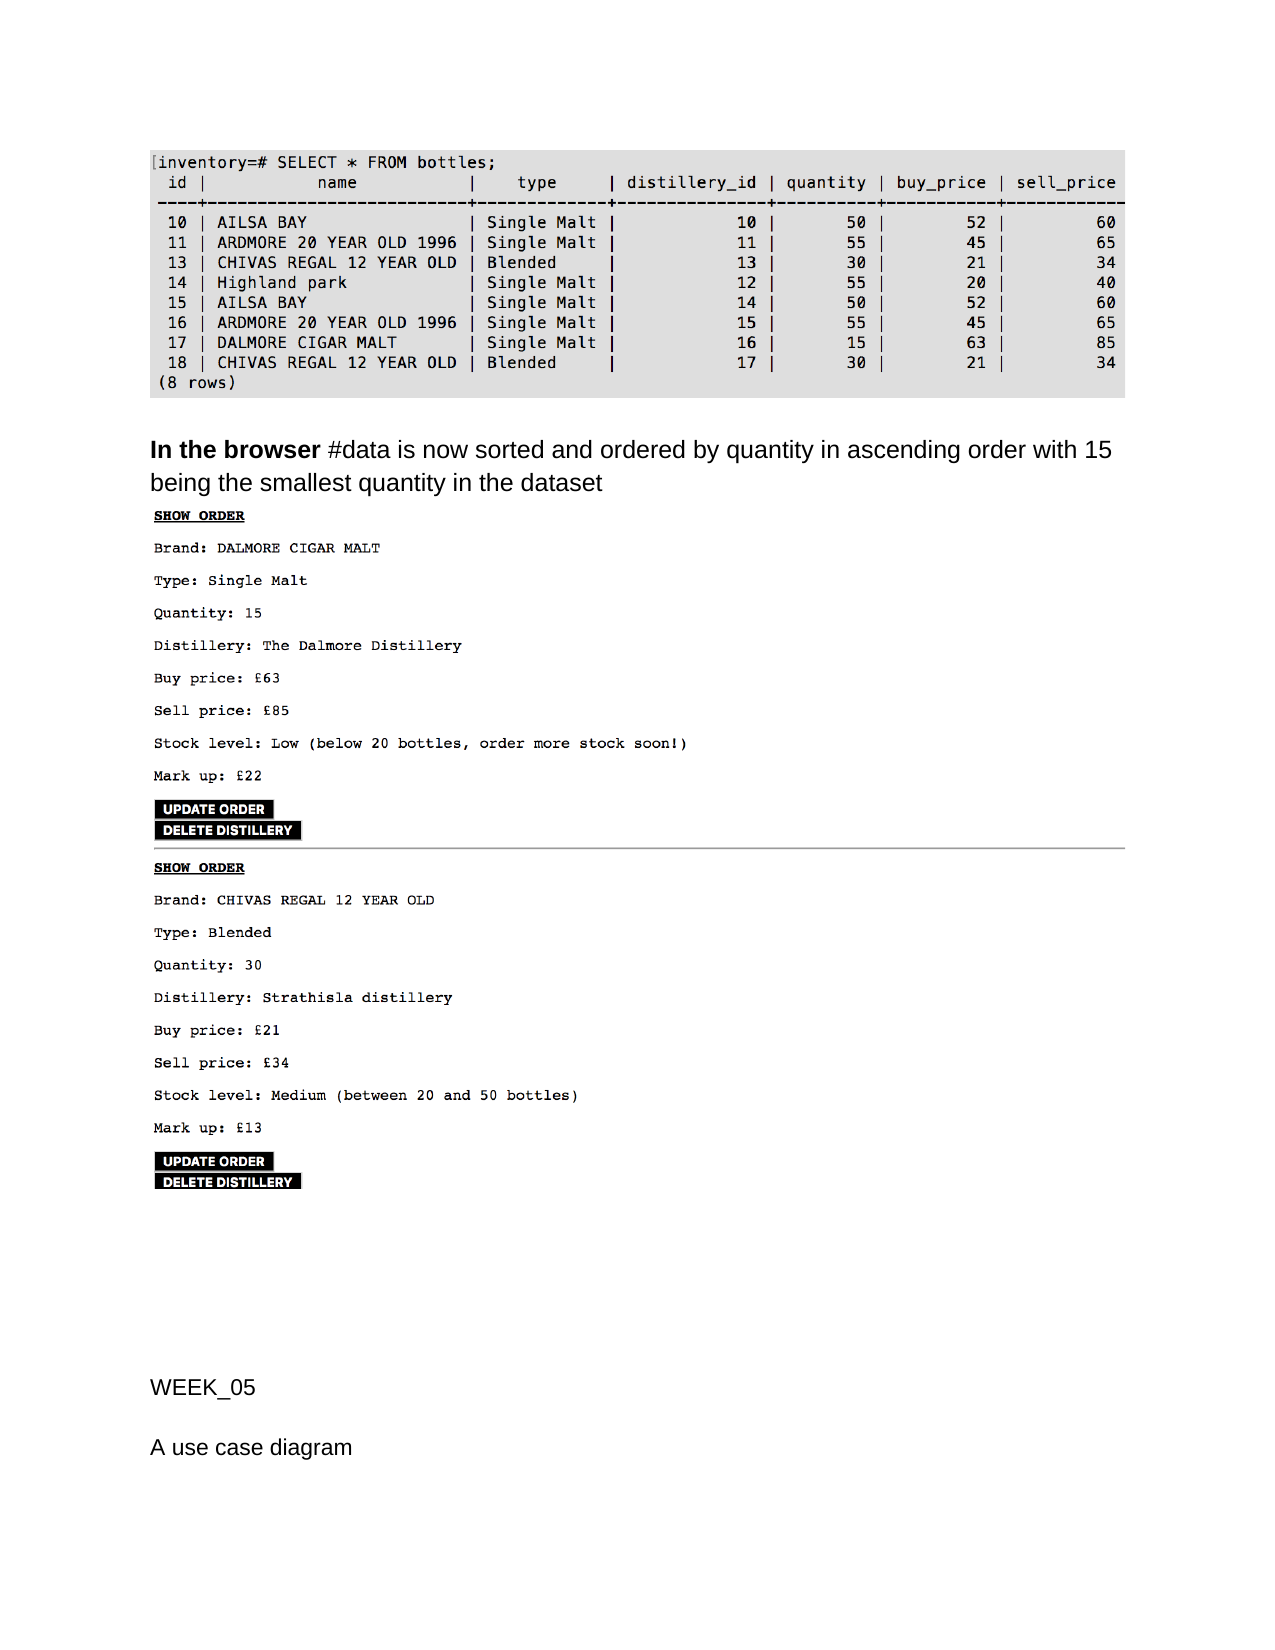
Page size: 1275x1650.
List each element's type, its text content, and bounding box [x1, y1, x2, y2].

text In the browser #data is now sorted and ordered by quantity in ascending order with 15 being the smallest quantity in the dataset [150, 435, 1125, 497]
picture [150, 150, 1125, 398]
text WEEK_05 [150, 1373, 1125, 1400]
text A use case diagram [150, 1434, 1125, 1460]
picture [150, 500, 1125, 1189]
